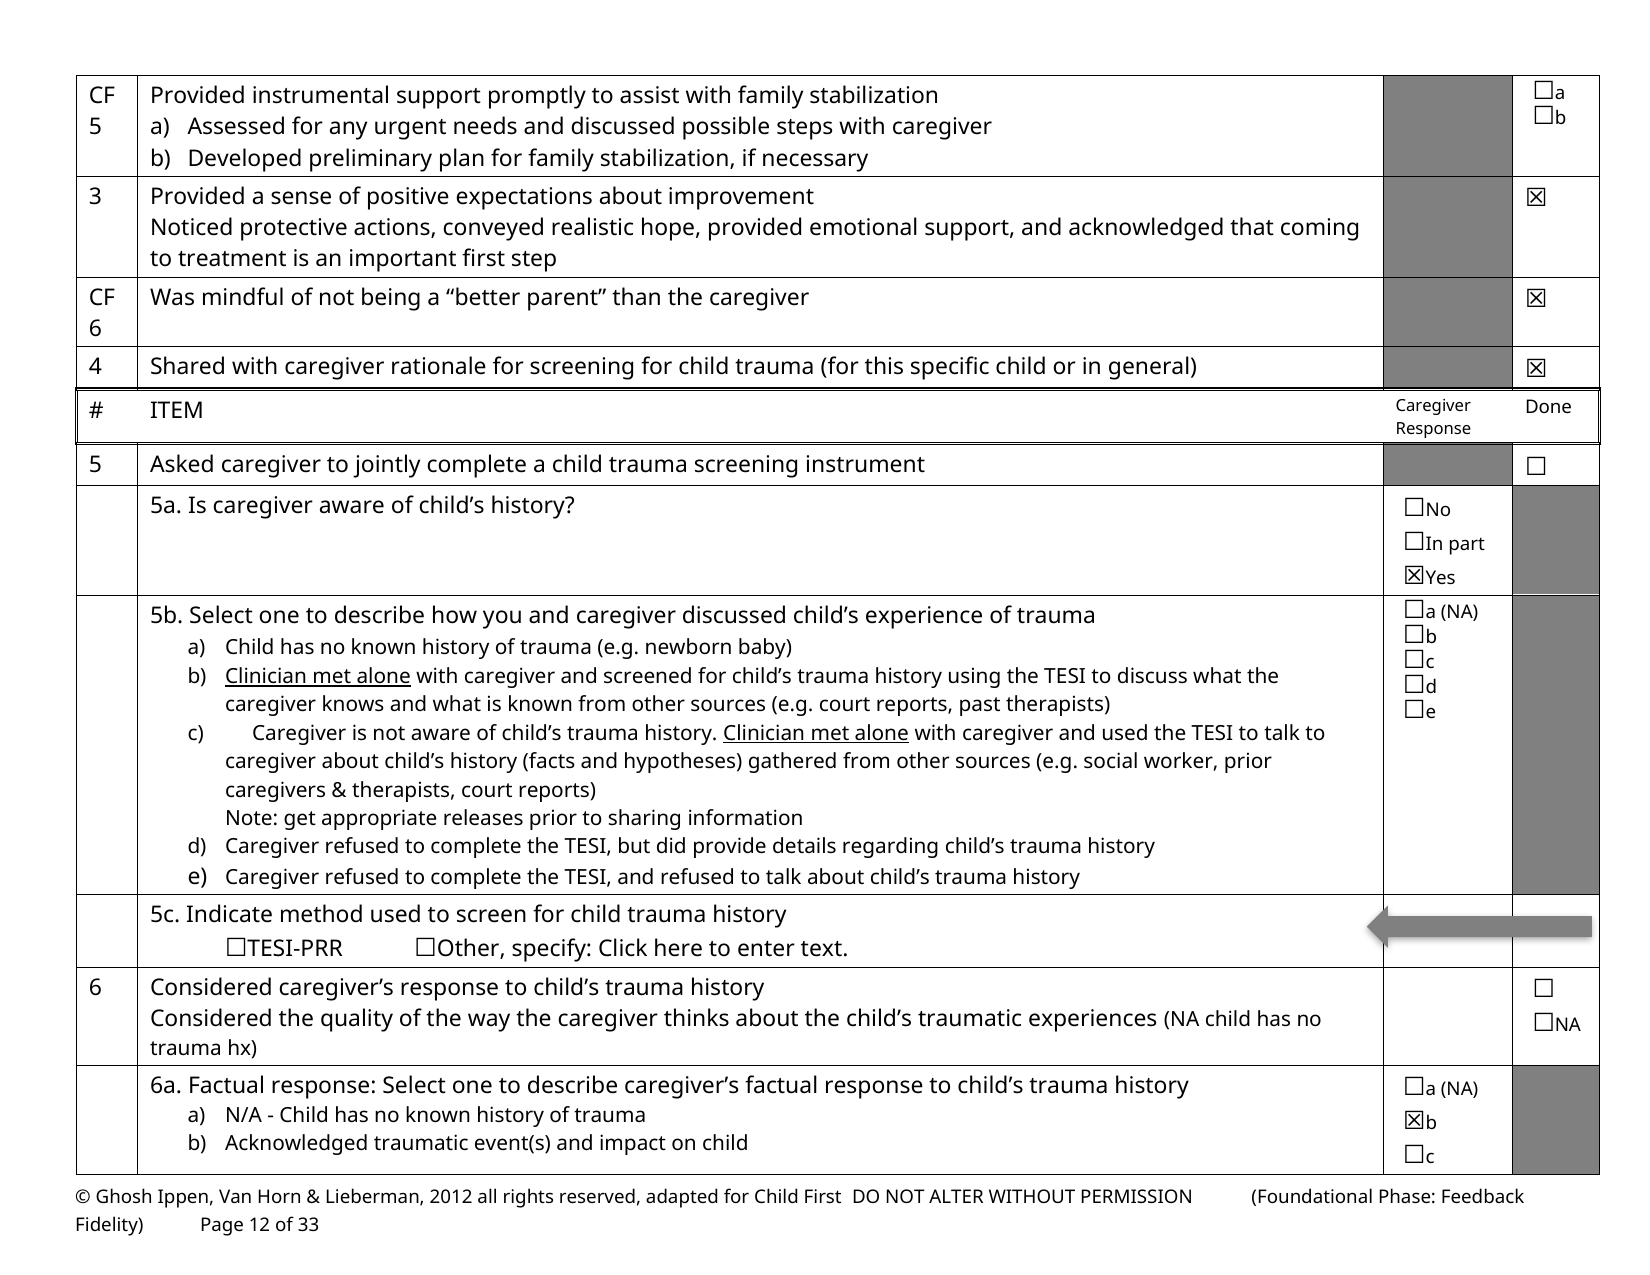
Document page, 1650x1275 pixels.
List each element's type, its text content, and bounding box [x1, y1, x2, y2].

table_cell [77, 895, 137, 967]
table_cell Asked caregiver to jointly complete a child trauma screening instrument [138, 445, 1383, 485]
table_cell [1384, 76, 1512, 176]
table_cell 5a. Is caregiver aware of child’s history? [138, 486, 1383, 594]
table_cell No In part Yes [1384, 486, 1512, 594]
table_cell 6 [77, 968, 137, 1065]
table_cell [1384, 177, 1512, 277]
table_cell Provided a sense of positive expectations about improvement Noticed protective actions, conveyed realistic hope, provided emotional support, and acknowledged that coming to treatment is an important first step [138, 177, 1383, 277]
table_cell [1384, 968, 1512, 1065]
table_cell [1384, 347, 1512, 387]
table_cell CF5 [77, 76, 137, 176]
table_cell ITEM [138, 391, 1383, 442]
table_cell [1384, 445, 1512, 485]
table_cell Done [1513, 391, 1598, 442]
table_cell Provided instrumental support promptly to assist with family stabilization Assessed for any urgent needs and discussed possible steps with caregiver Developed preliminary plan for family stabilization, if necessary [138, 76, 1383, 176]
table_cell Was mindful of not being a “better parent” than the caregiver [138, 278, 1383, 346]
table_cell [1384, 945, 1512, 967]
table_cell [1384, 895, 1512, 914]
table_cell [77, 1066, 137, 1174]
table_cell 5b. Select one to describe how you and caregiver discussed child’s experience of trauma Child has no known history of trauma (e.g. newborn baby) Clinician met alone with caregiver and screened for child’s trauma history using the TESI to discuss what the caregiver knows and what is known from other sources (e.g. court reports, past therapists) Caregiver is not aware of child’s trauma history. Clinician met alone with caregiver and used the TESI to talk to caregiver about child’s history (facts and hypotheses) gathered from other sources (e.g. social worker, prior caregivers & therapists, court reports) Note: get appropriate releases prior to sharing information Caregiver refused to complete the TESI, but did provide details regarding child’s trauma history Caregiver refused to complete the TESI, and refused to talk about child’s trauma history [138, 596, 1383, 894]
table_cell Caregiver Response [1384, 391, 1513, 442]
table_cell a (NA) b c d e [1384, 596, 1512, 894]
table_cell 3 [77, 177, 137, 277]
table_cell [1384, 278, 1512, 346]
table_cell [1513, 486, 1599, 594]
table_cell Shared with caregiver rationale for screening for child trauma (for this specific child or in general) [138, 347, 1383, 387]
table_cell [77, 486, 137, 594]
table_cell a (NA) b c d e [1384, 1066, 1512, 1174]
table_cell 4 [77, 347, 137, 387]
table_cell # [78, 391, 138, 442]
table_cell CF6 [77, 278, 137, 346]
table_cell 5 [77, 445, 137, 485]
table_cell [138, 1066, 1383, 1174]
table_cell a b [1513, 76, 1599, 176]
table_cell NA [1513, 968, 1599, 1065]
table_cell [1513, 1066, 1599, 1174]
table_cell [77, 596, 137, 894]
table_cell 5c. Indicate method used to screen for child trauma history TESI-PRR Other, specify: [138, 895, 1383, 967]
table_cell [1513, 895, 1599, 967]
table_cell Considered caregiver’s response to child’s trauma history Considered the quality of the way the caregiver thinks about the child’s traumatic experiences (NA child has no trauma hx) [138, 968, 1383, 1065]
table_cell [1513, 596, 1599, 894]
